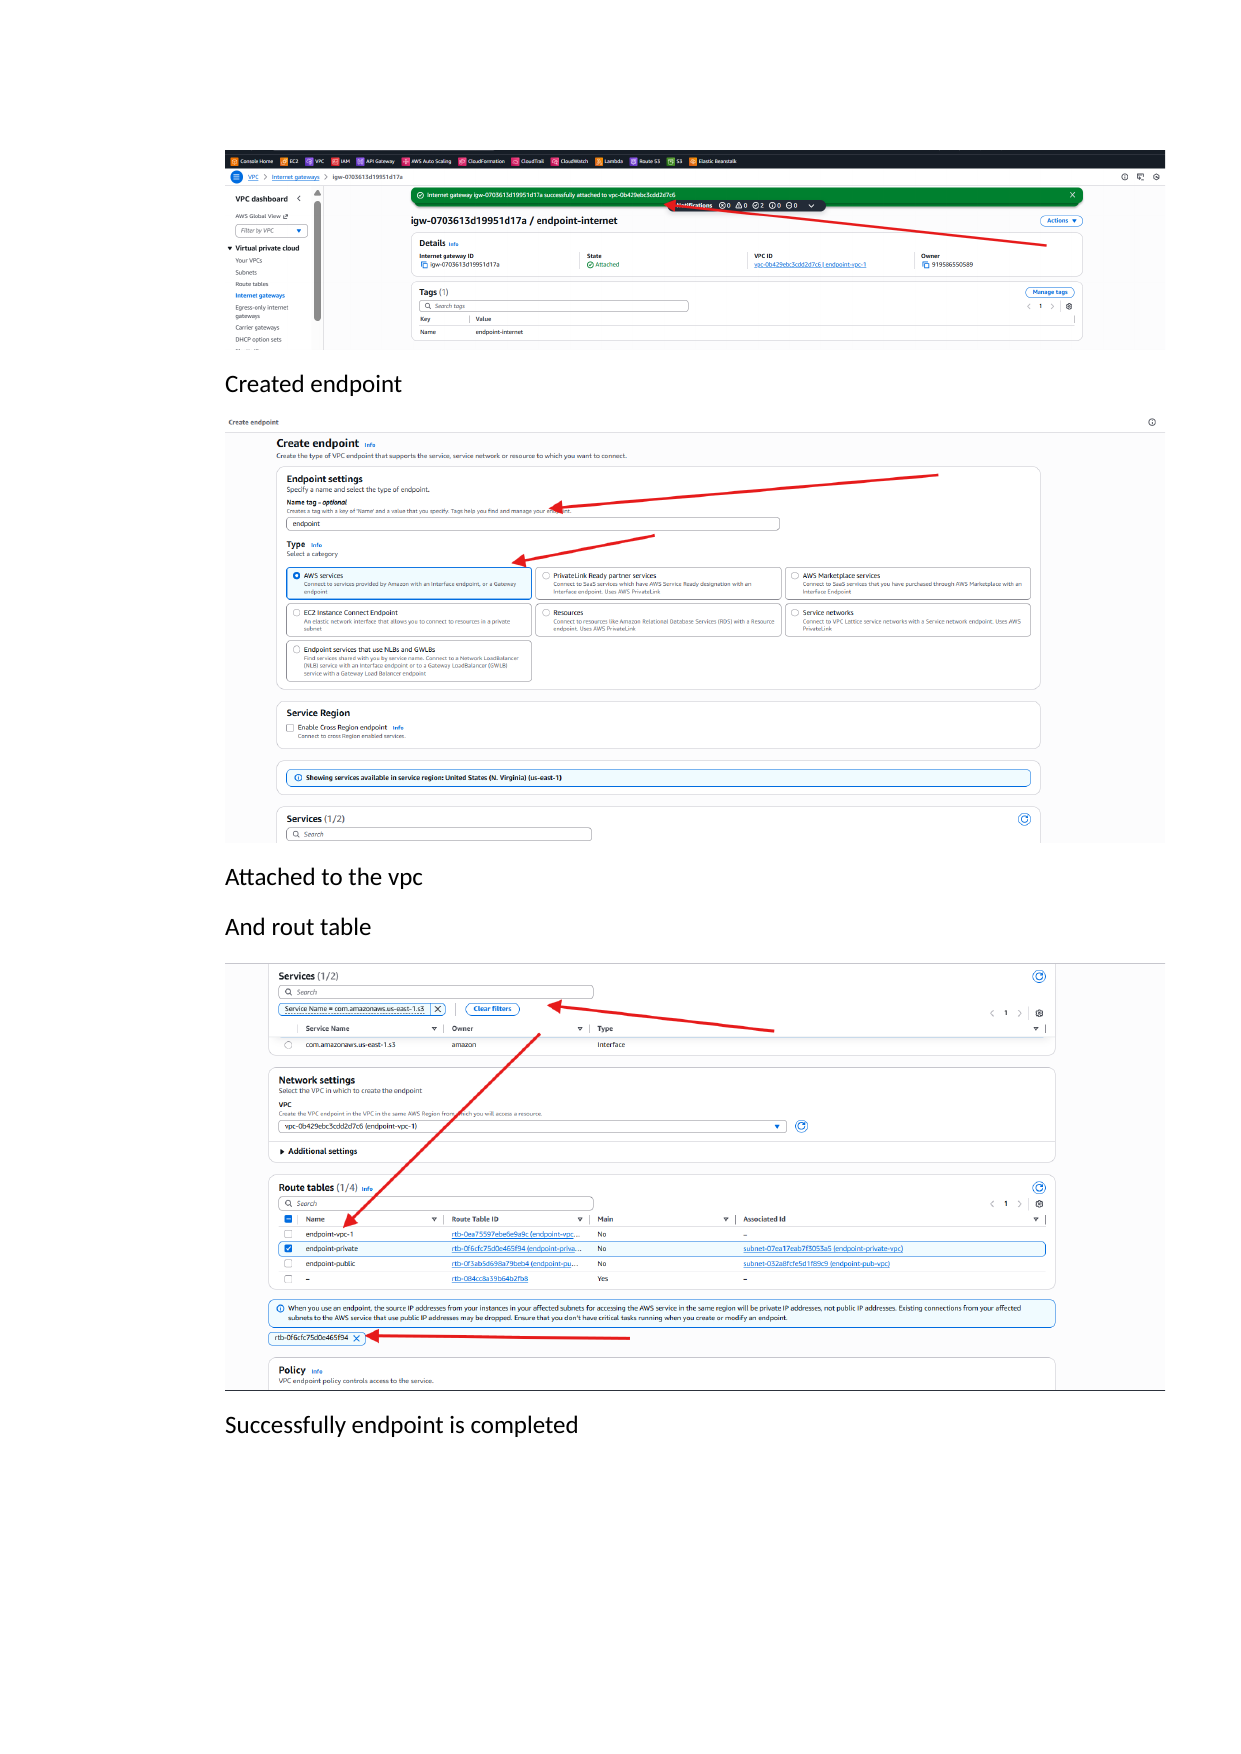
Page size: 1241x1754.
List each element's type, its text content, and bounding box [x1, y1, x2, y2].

picture [225, 417, 1166, 843]
picture [225, 150, 1166, 350]
text Attached to the vpc [225, 862, 1090, 892]
picture [225, 960, 1166, 1391]
text Created endpoint [225, 368, 1090, 398]
text Successfully endpoint is completed [225, 1409, 1090, 1439]
text And rout table [225, 911, 1090, 942]
